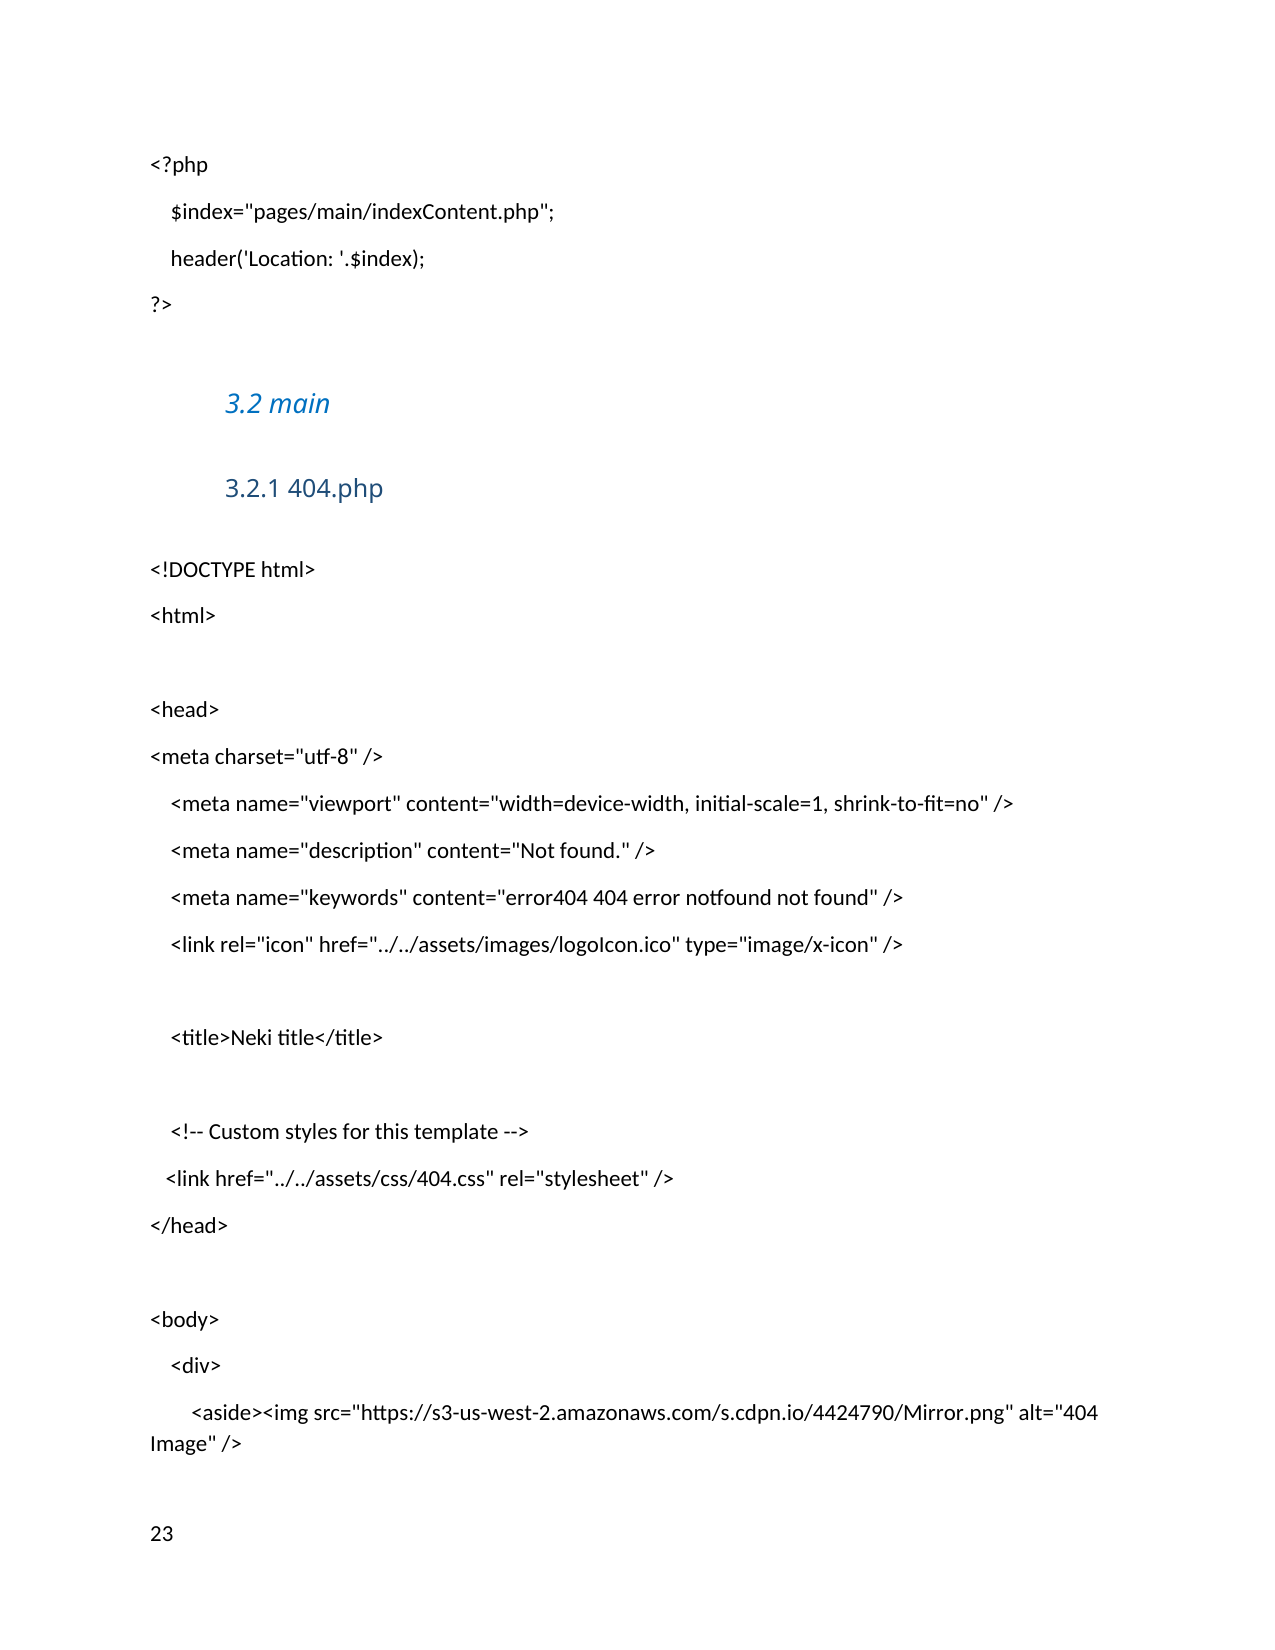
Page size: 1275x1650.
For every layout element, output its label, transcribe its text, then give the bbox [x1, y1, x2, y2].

text <aside><img src="https://s3-us-west-2.amazonaws.com/s.cdpn.io/4424790/Mirror.png" alt="404 Image" /> [150, 1398, 1125, 1457]
text <head> [150, 695, 1125, 723]
text <link href="../../assets/css/404.css" rel="stylesheet" /> [150, 1164, 1125, 1192]
text <meta name="keywords" content="error404 404 error notfound not found" /> [150, 883, 1125, 911]
subtitle 3.2.1 404.php [150, 471, 1125, 505]
text <meta name="viewport" content="width=device-width, initial-scale=1, shrink-to-fit=no" /> [150, 789, 1125, 817]
text </head> [150, 1211, 1125, 1239]
text <body> [150, 1305, 1125, 1333]
text <!DOCTYPE html> [150, 555, 1125, 583]
text <!-- Custom styles for this template --> [150, 1117, 1125, 1145]
text <meta name="description" content="Not found." /> [150, 836, 1125, 864]
text ?> [150, 291, 1125, 319]
text <link rel="icon" href="../../assets/images/logoIcon.ico" type="image/x-icon" /> [150, 930, 1125, 958]
text <?php [150, 150, 1125, 178]
text <html> [150, 602, 1125, 629]
text <meta charset="utf-8" /> [150, 742, 1125, 770]
subtitle 3.2 main [150, 384, 1125, 421]
text <div> [150, 1352, 1125, 1379]
text header('Location: '.$index); [150, 244, 1125, 272]
text <title>Neki title</title> [150, 1023, 1125, 1051]
text $index="pages/main/indexContent.php"; [150, 197, 1125, 225]
